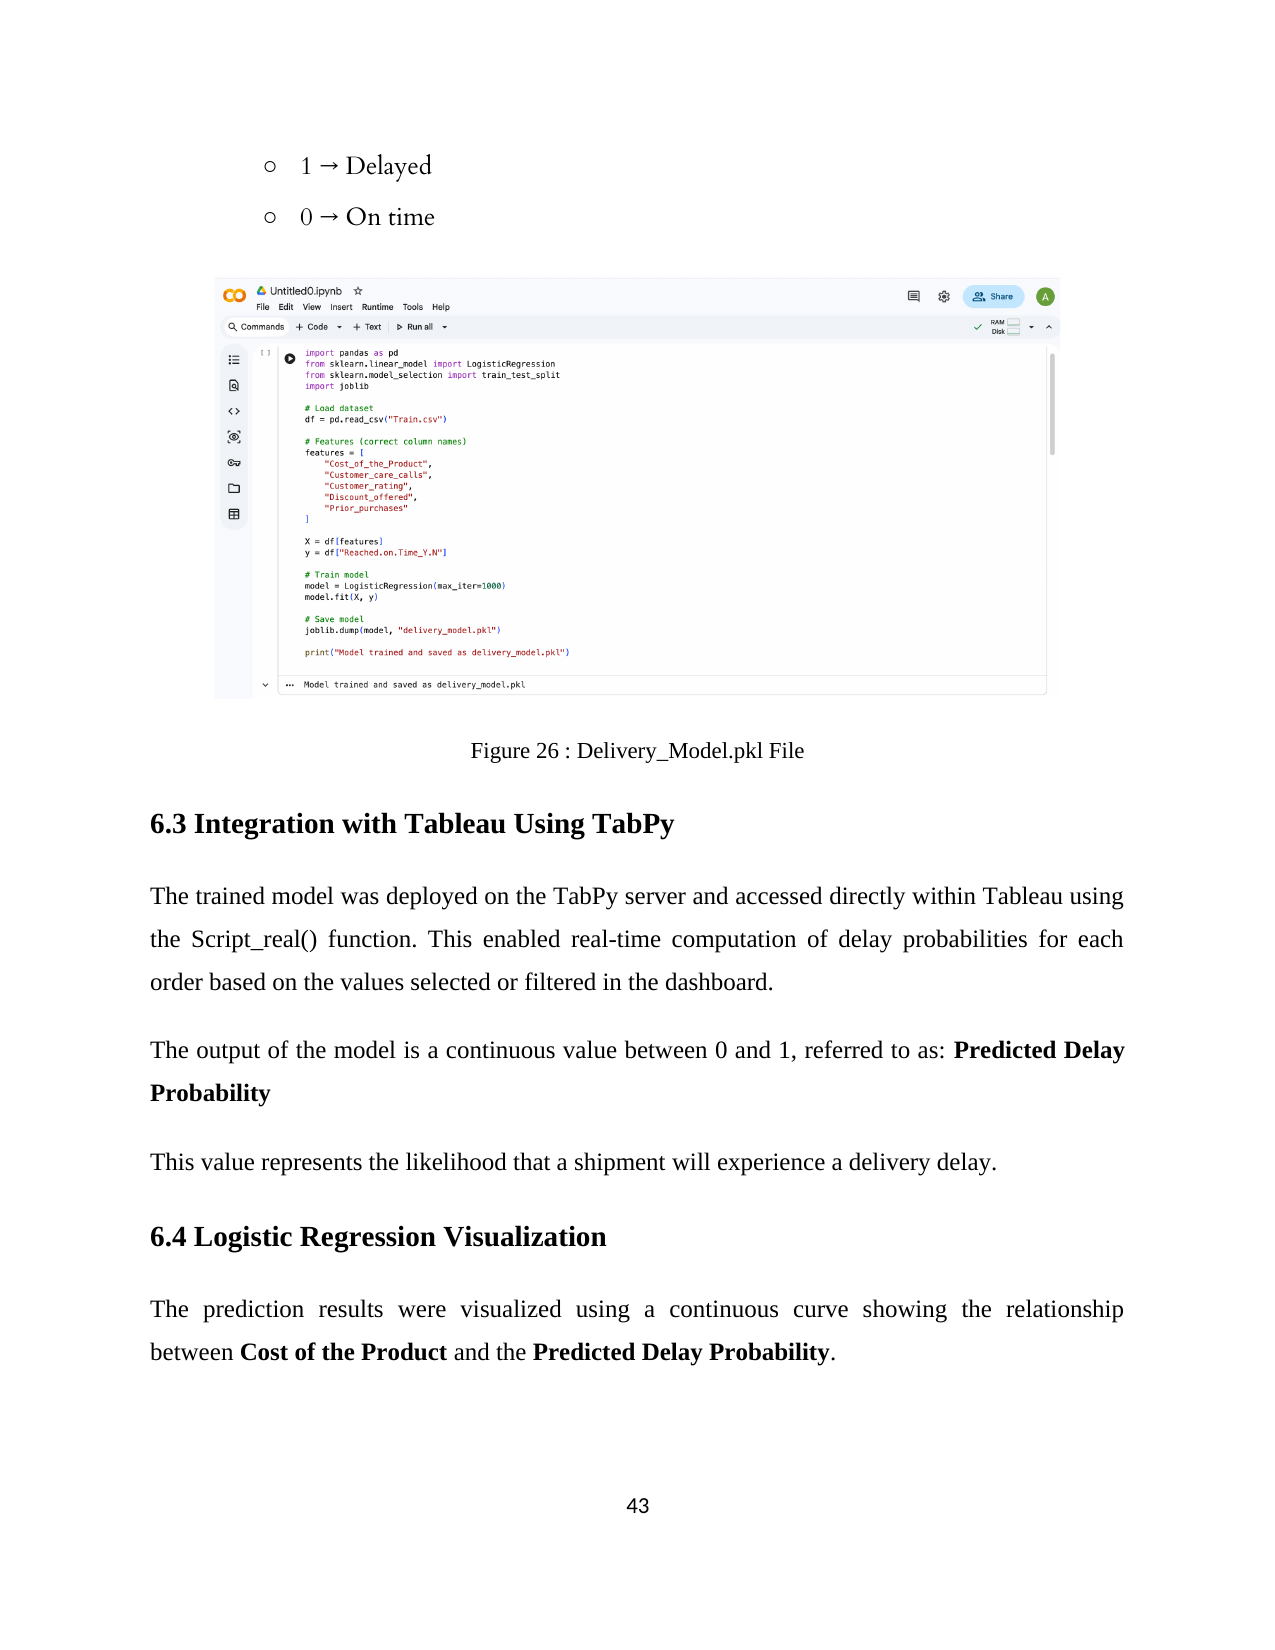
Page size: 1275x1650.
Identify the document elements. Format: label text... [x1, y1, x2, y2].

list 1 → Delayed [262, 150, 1125, 184]
text Figure 26 : Delivery_Model.pkl File [150, 737, 1125, 763]
subtitle 6.3 Integration with Tableau Using TabPy [150, 806, 1125, 839]
subtitle 6.4 Logistic Regression Visualization [150, 1219, 1125, 1252]
text This value represents the likelihood that a shipment will experience a delivery delay. [150, 1147, 1125, 1175]
list 0 → On time [262, 201, 1125, 234]
text The prediction results were visualized using a continuous curve showing the relationship between Cost of the Product and the Predicted Delay Probability. [150, 1294, 1125, 1366]
picture [214, 276, 1061, 699]
text The output of the model is a continuous value between 0 and 1, referred to as: Predicted Delay Probability [150, 1035, 1125, 1107]
text The trained model was deployed on the TabPy server and accessed directly within Tableau using the Script_real() function. This enabled real-time computation of delay probabilities for each order based on the values selected or filtered in the dashboard. [150, 881, 1125, 996]
